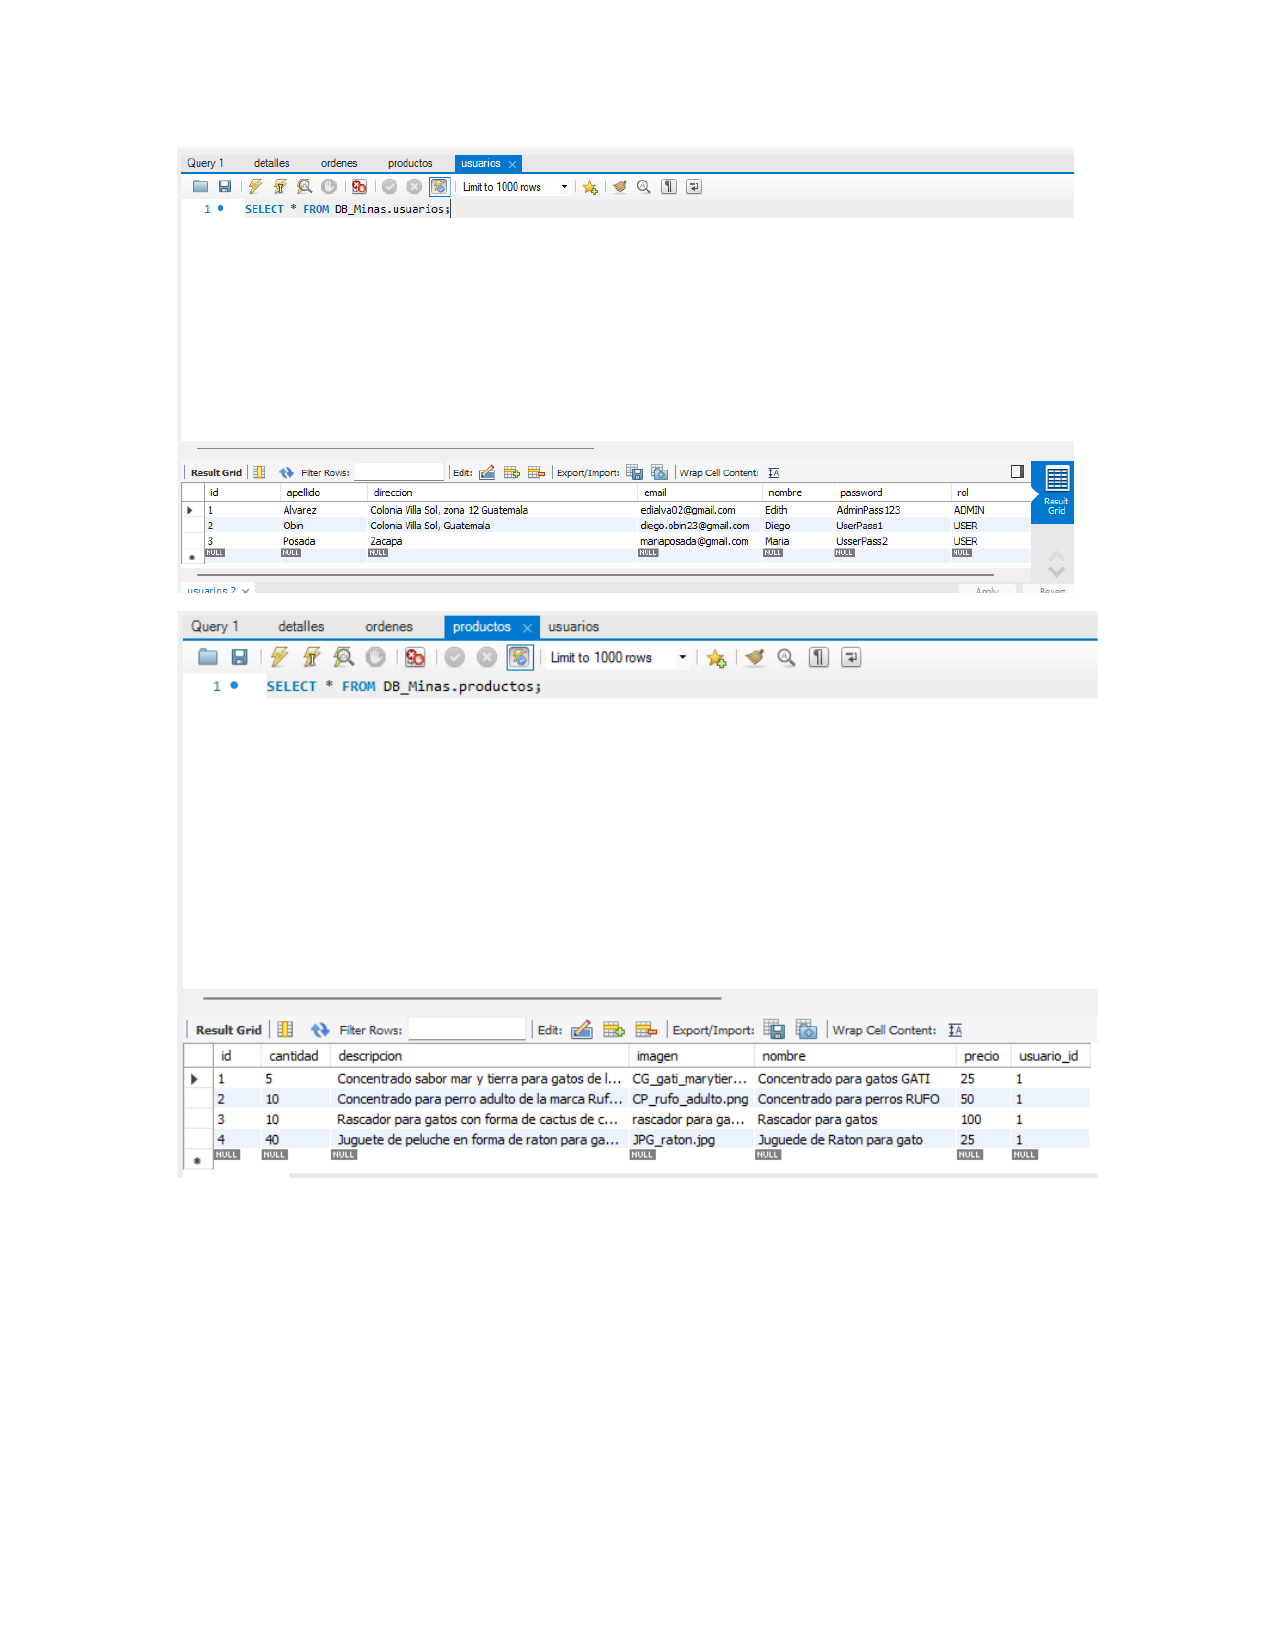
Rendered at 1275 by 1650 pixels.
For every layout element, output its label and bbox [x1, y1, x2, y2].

picture [177, 147, 1074, 593]
picture [177, 611, 1098, 1178]
